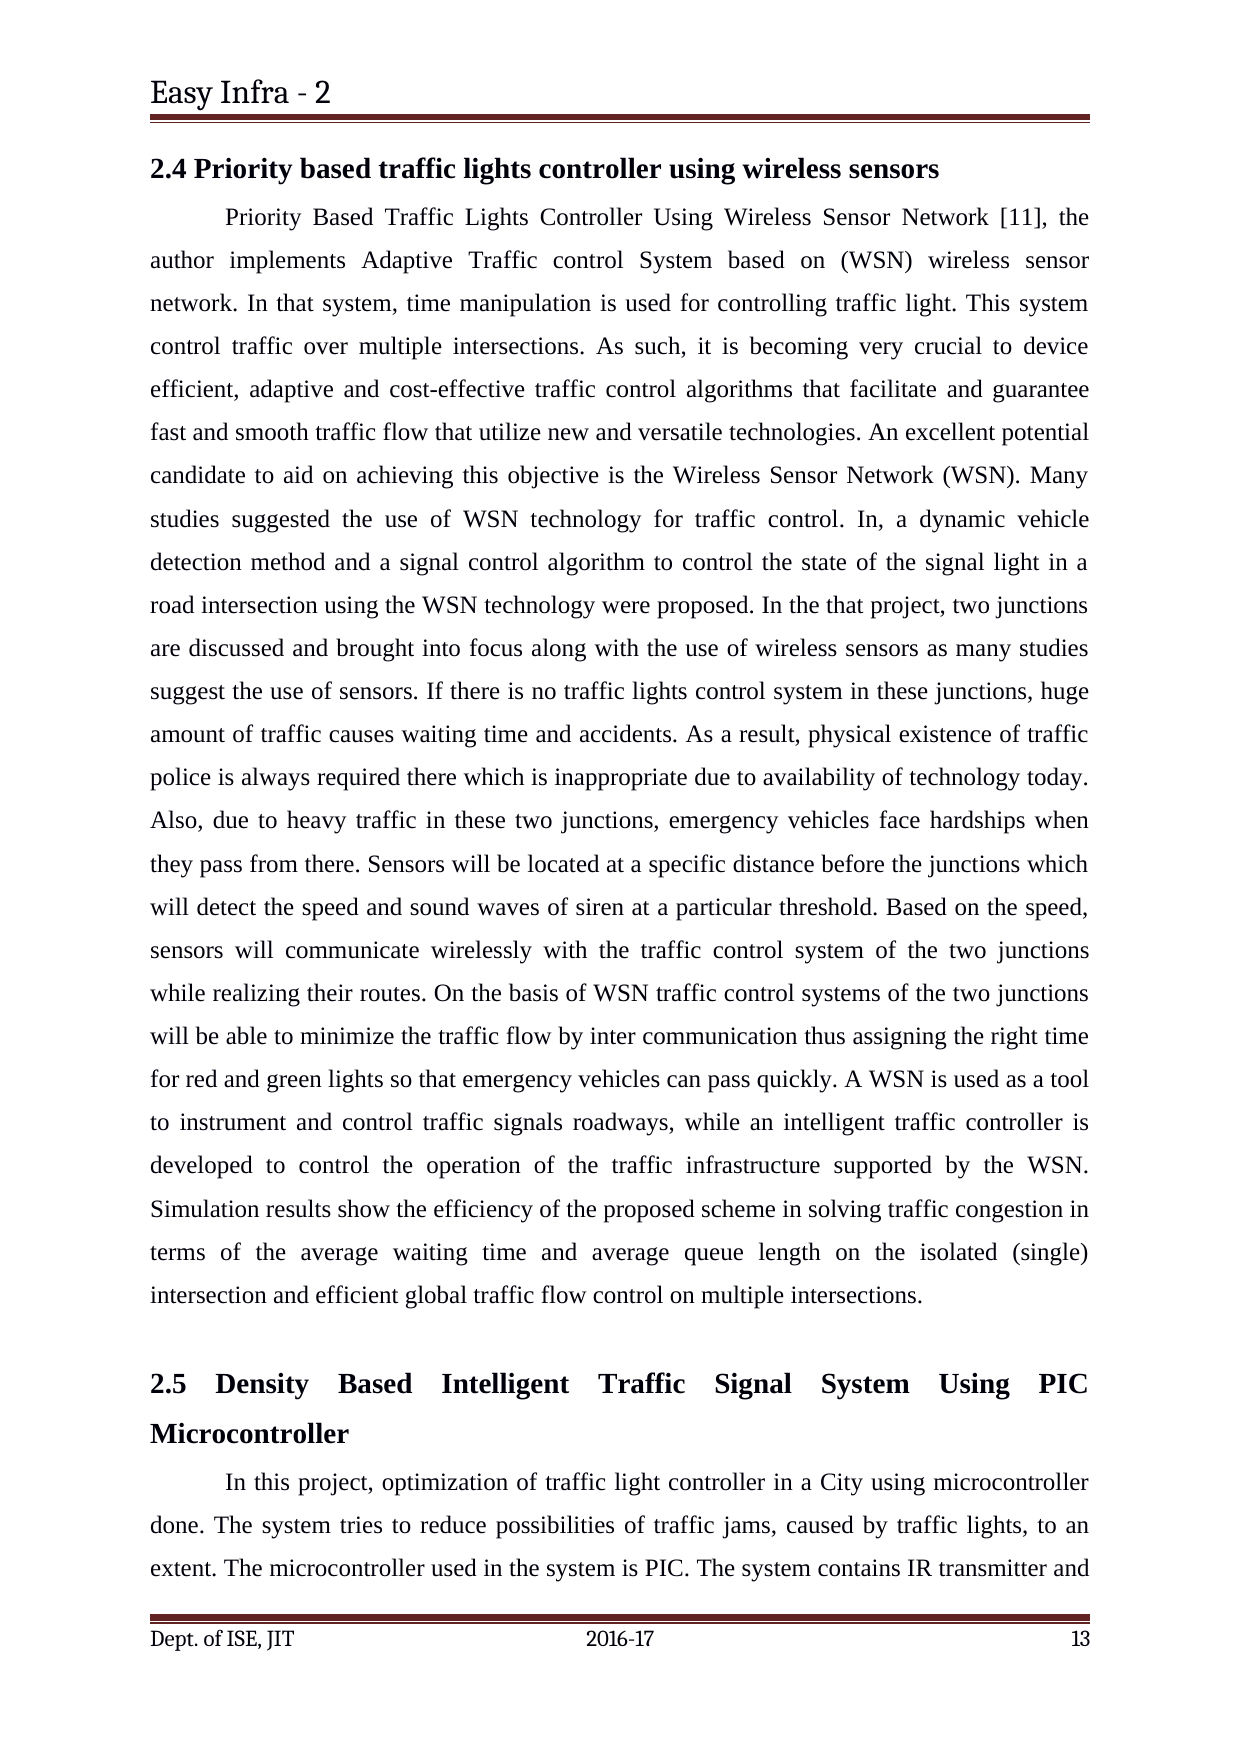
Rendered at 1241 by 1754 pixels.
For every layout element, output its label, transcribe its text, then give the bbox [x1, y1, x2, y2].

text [150, 1467, 1090, 1582]
text 2.4 Priority based traffic lights controller using wireless sensors [150, 152, 1090, 185]
text 2.5 Density Based Intelligent Traffic Signal System Using PIC Microcontroller [150, 1366, 1090, 1450]
text Priority Based Traffic Lights Controller Using Wireless Sensor Network [11], the author implements Adaptive Traffic control System based on (WSN) wireless sensor network. In that system, time manipulation is used for controlling traffic light. This system control traffic over multiple intersections. As such, it is becoming very crucial to device efficient, adaptive and cost-effective traffic control algorithms that facilitate and guarantee fast and smooth traffic flow that utilize new and versatile technologies. An excellent potential candidate to aid on achieving this objective is the Wireless Sensor Network (WSN). Many studies suggested the use of WSN technology for traffic control. In, a dynamic vehicle detection method and a signal control algorithm to control the state of the signal light in a road intersection using the WSN technology were proposed. In the that project, two junctions are discussed and brought into focus along with the use of wireless sensors as many studies suggest the use of sensors. If there is no traffic lights control system in these junctions, huge amount of traffic causes waiting time and accidents. As a result, physical existence of traffic police is always required there which is inappropriate due to availability of technology today. Also, due to heavy traffic in these two junctions, emergency vehicles face hardships when they pass from there. Sensors will be located at a specific distance before the junctions which will detect the speed and sound waves of siren at a particular threshold. Based on the speed, sensors will communicate wirelessly with the traffic control system of the two junctions while realizing their routes. On the basis of WSN traffic control systems of the two junctions will be able to minimize the traffic flow by inter communication thus assigning the right time for red and green lights so that emergency vehicles can pass quickly. A WSN is used as a tool to instrument and control traffic signals roadways, while an intelligent traffic controller is developed to control the operation of the traffic infrastructure supported by the WSN. Simulation results show the efficiency of the proposed scheme in solving traffic congestion in terms of the average waiting time and average queue length on the isolated (single) intersection and efficient global traffic flow control on multiple intersections. [150, 202, 1090, 1309]
